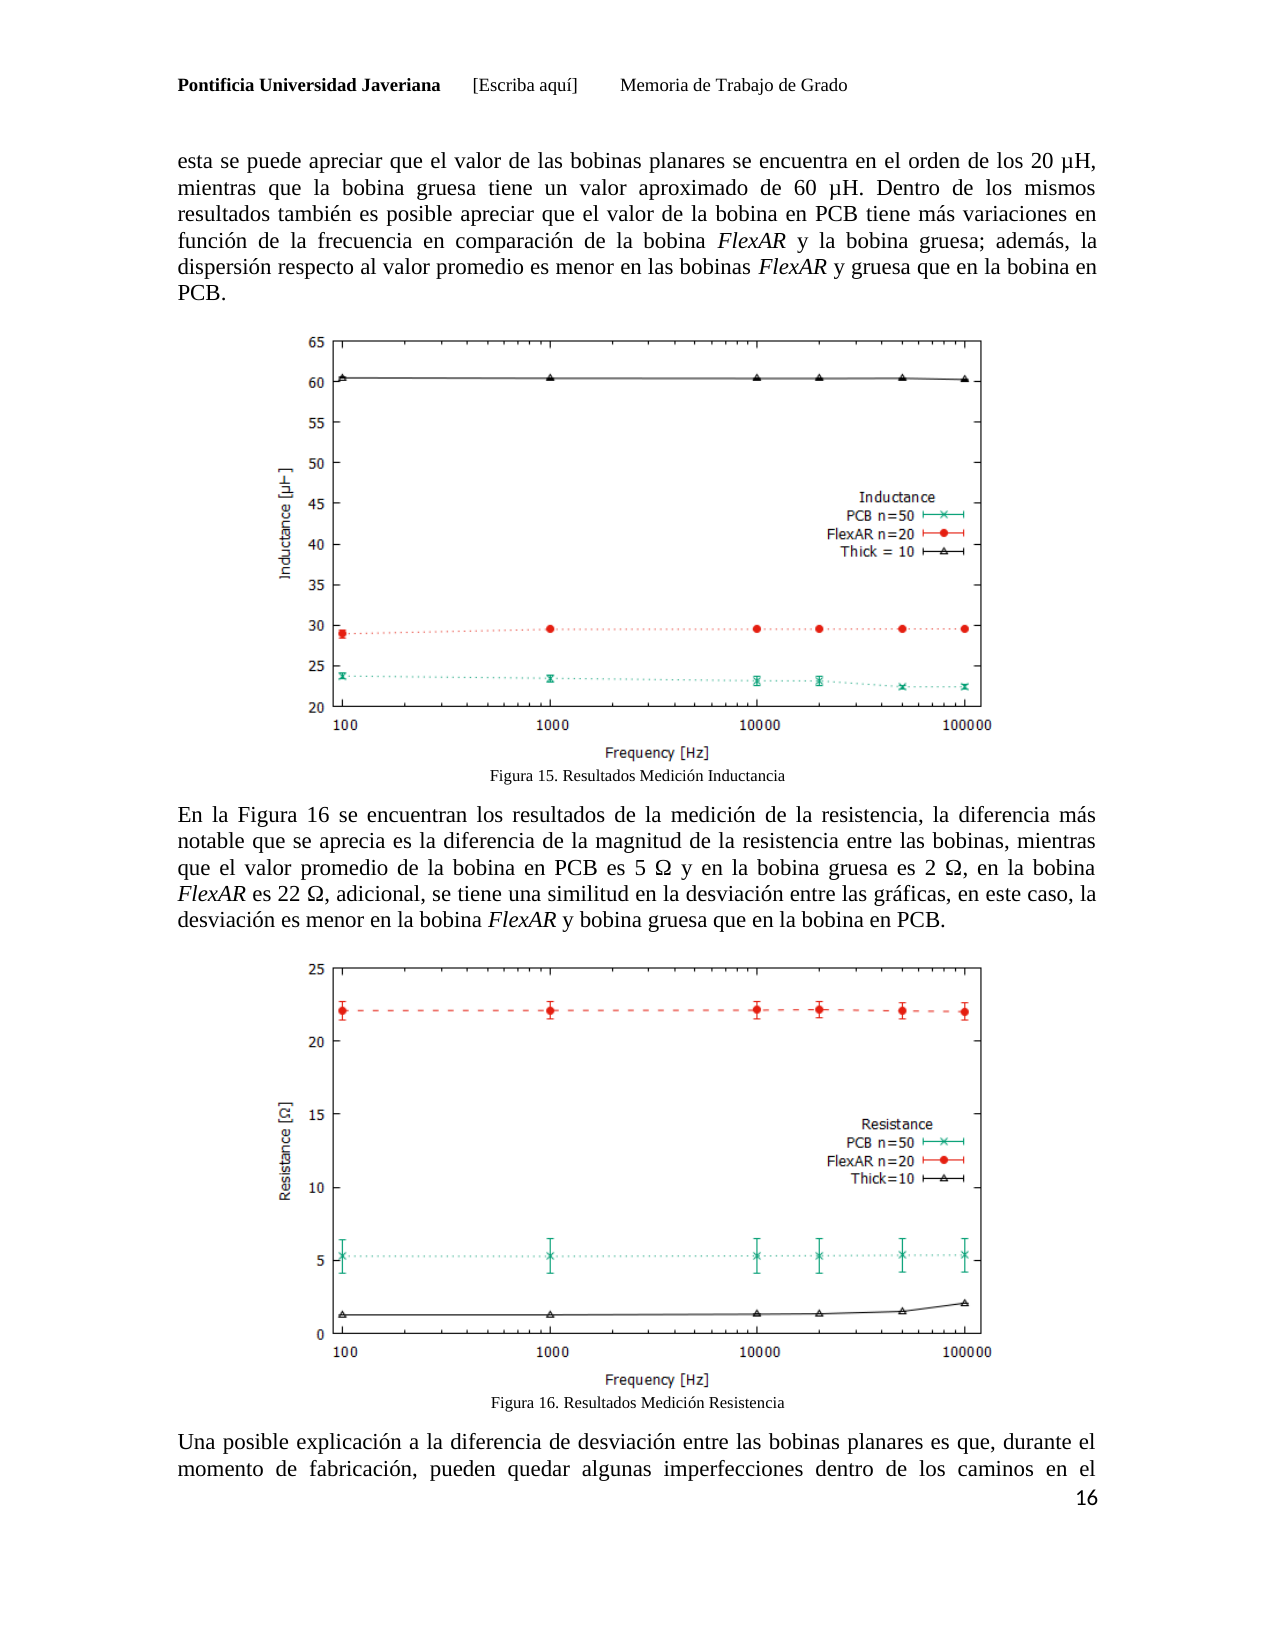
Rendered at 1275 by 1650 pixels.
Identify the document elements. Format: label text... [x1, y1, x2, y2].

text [177, 148, 1098, 306]
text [177, 1428, 1098, 1481]
picture [268, 322, 1007, 766]
picture [268, 949, 1007, 1393]
text En la Figura 16 se encuentran los resultados de la medición de la resistencia, la diferencia más notable que se aprecia es la diferencia de la magnitud de la resistencia entre las bobinas, mientras que el valor promedio de la bobina en PCB es 5 Ω y en la bobina gruesa es 2 Ω, en la bobina FlexAR es 22 Ω, adicional, se tiene una similitud en la desviación entre las gráficas, en este caso, la desviación es menor en la bobina FlexAR y bobina gruesa que en la bobina en PCB. [177, 801, 1098, 933]
